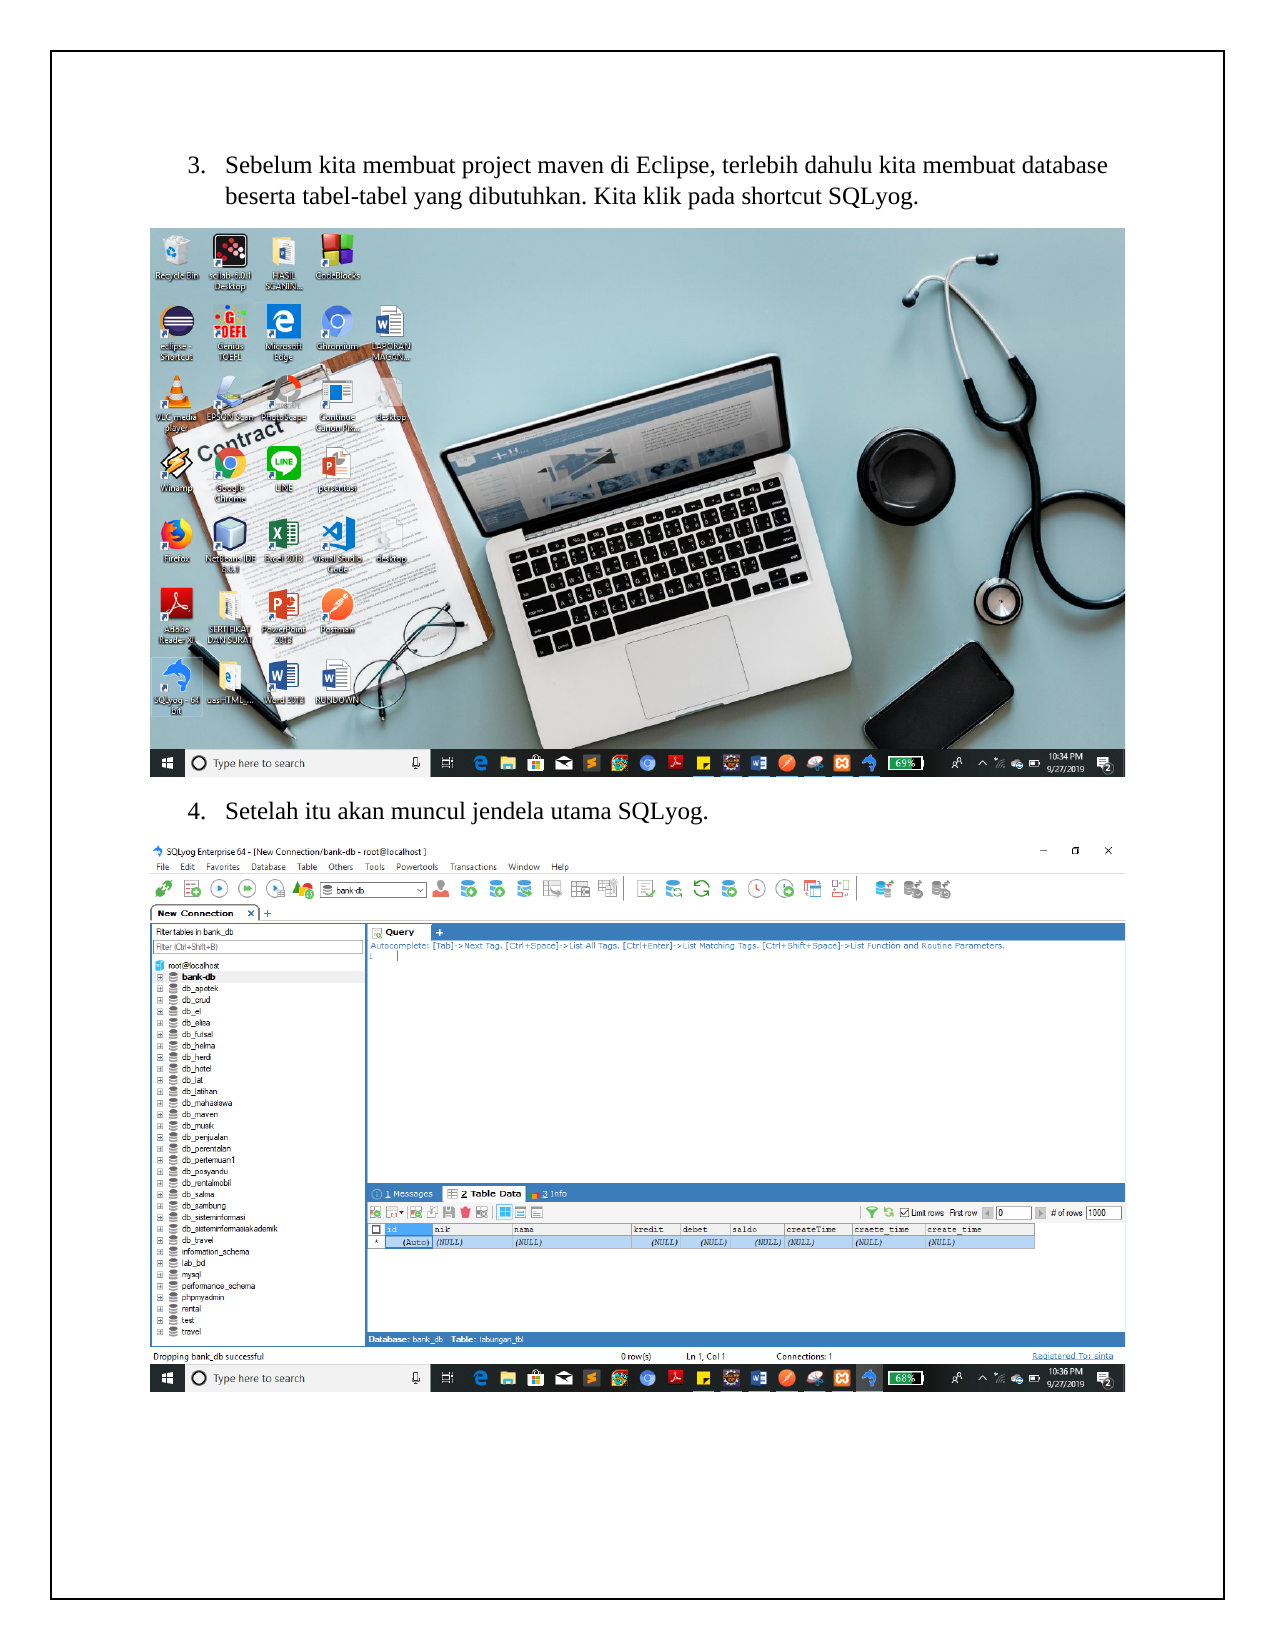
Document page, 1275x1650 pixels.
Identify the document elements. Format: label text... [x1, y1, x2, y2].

picture [150, 228, 1125, 777]
picture [150, 843, 1125, 1392]
list Setelah itu akan muncul jendela utama SQLyog. [187, 796, 1125, 824]
list Sebelum kita membuat project maven di Eclipse, terlebih dahulu kita membuat database beserta tabel-tabel yang dibutuhkan. Kita klik pada shortcut SQLyog. [187, 150, 1125, 210]
